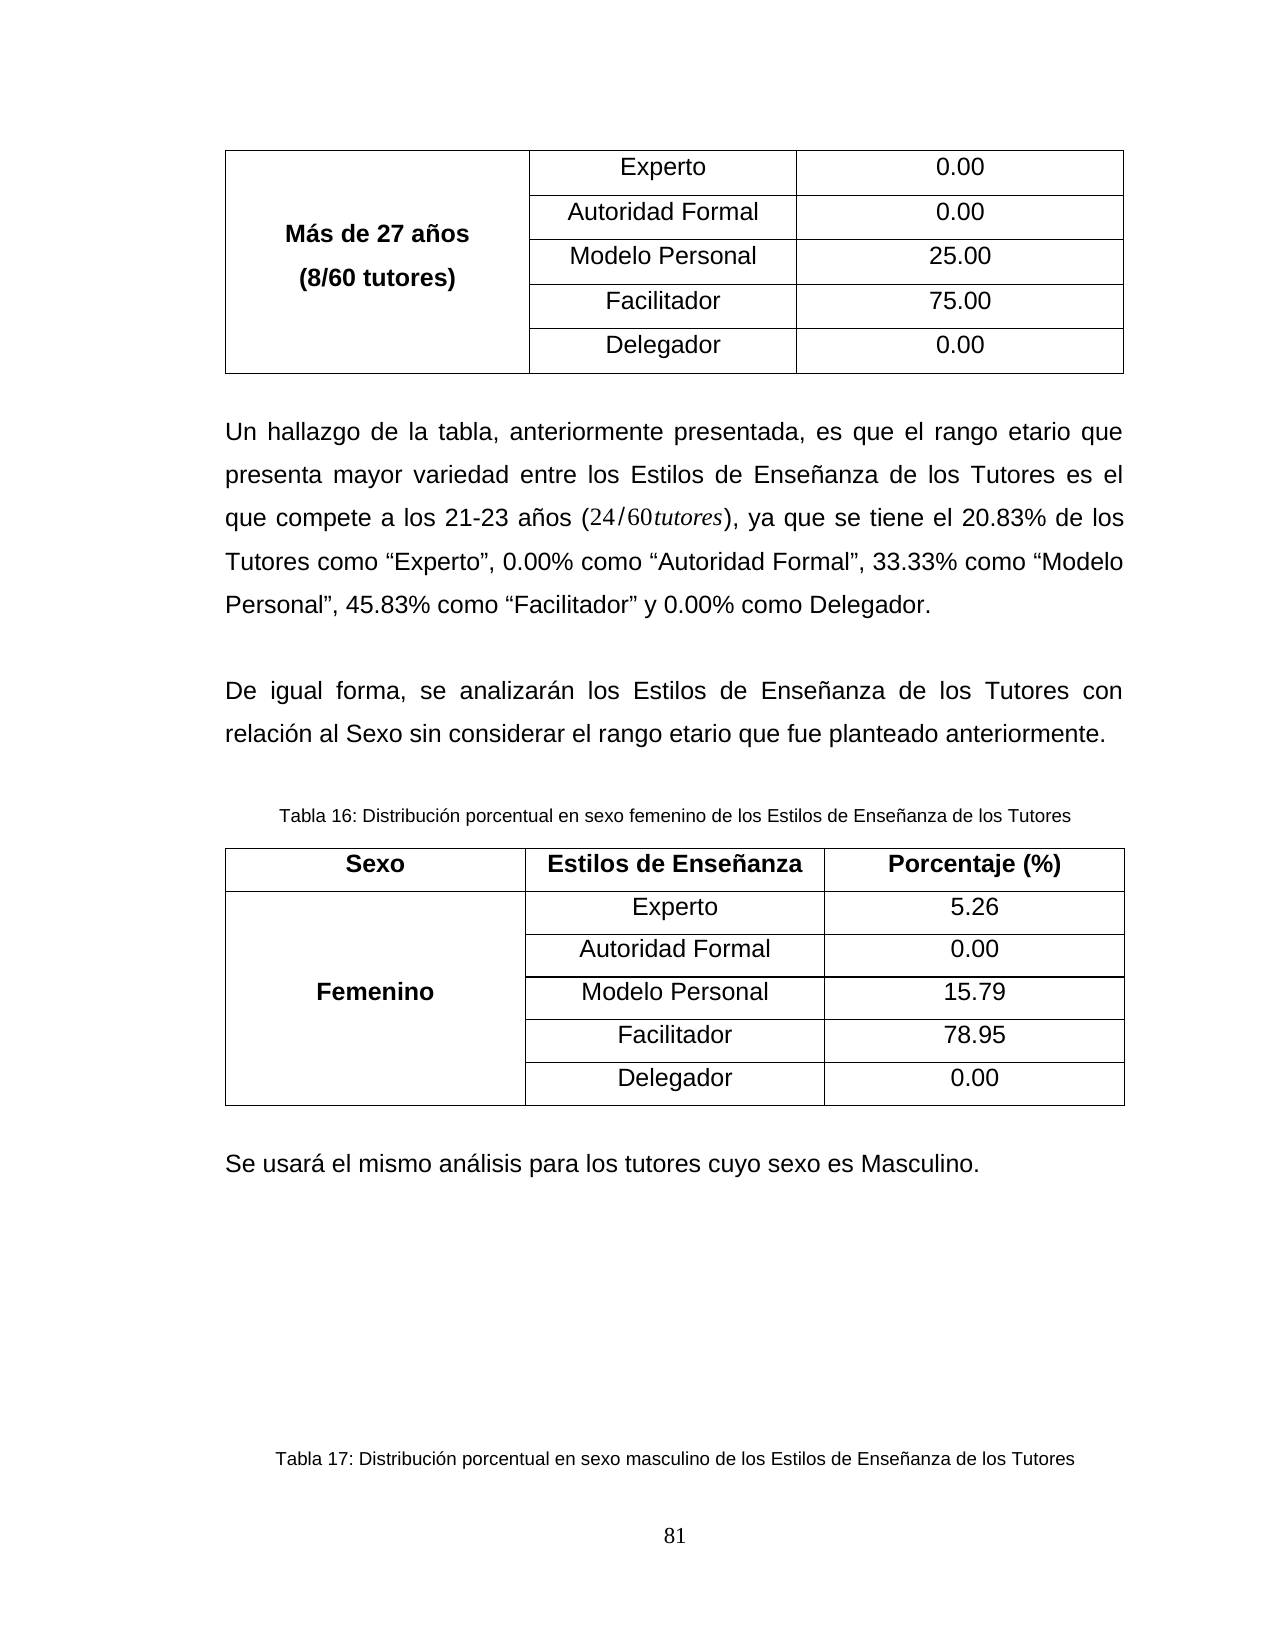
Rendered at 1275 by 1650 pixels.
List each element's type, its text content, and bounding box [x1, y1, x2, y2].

table_cell 5.26 [825, 892, 1124, 933]
text De igual forma, se analizarán los Estilos de Enseñanza de los Tutores con relación al Sexo sin considerar el rango etario que fue planteado anteriormente. [225, 676, 1125, 748]
table_cell 25.00 [797, 240, 1123, 284]
table_header Porcentaje (%) [825, 849, 1124, 891]
table_cell Experto [526, 892, 824, 933]
table_cell Modelo Personal [530, 240, 796, 284]
table_cell Facilitador [530, 285, 796, 328]
table_cell Femenino [226, 892, 525, 1105]
table_cell Modelo Personal [526, 978, 824, 1019]
table_cell Delegador [526, 1063, 824, 1105]
text Se usará el mismo análisis para los tutores cuyo sexo es Masculino. [225, 1149, 1125, 1178]
table_cell Facilitador [526, 1020, 824, 1062]
table_cell Autoridad Formal [526, 935, 824, 976]
table_cell Más de 27 años (8/60 tutores) [226, 151, 529, 373]
table_cell 0.00 [797, 151, 1123, 194]
text Tabla 16: Distribución porcentual en sexo femenino de los Estilos de Enseñanza de los Tutores [225, 805, 1125, 827]
table_cell Autoridad Formal [530, 196, 796, 239]
table_cell 0.00 [825, 935, 1124, 976]
table_cell Delegador [530, 329, 796, 373]
table_cell 0.00 [797, 196, 1123, 239]
table_cell 75.00 [797, 285, 1123, 328]
table_cell 0.00 [797, 329, 1123, 373]
table_cell Experto [530, 151, 796, 194]
table_cell 78.95 [825, 1020, 1124, 1062]
table_header Sexo [226, 849, 525, 891]
table_cell 0.00 [825, 1063, 1124, 1105]
table_header Estilos de Enseñanza [526, 849, 824, 891]
text Un hallazgo de la tabla, anteriormente presentada, es que el rango etario que presenta mayor variedad entre los Estilos de Enseñanza de los Tutores es el que compete a los 21-23 años (), ya que se tiene el 20.83% de los Tutores como “Experto”, 0.00% como “Autoridad Formal”, 33.33% como “Modelo Personal”, 45.83% como “Facilitador” y 0.00% como Delegador. [225, 417, 1125, 618]
text Tabla 17: Distribución porcentual en sexo masculino de los Estilos de Enseñanza de los Tutores [225, 1447, 1125, 1469]
table_cell 15.79 [825, 978, 1124, 1019]
